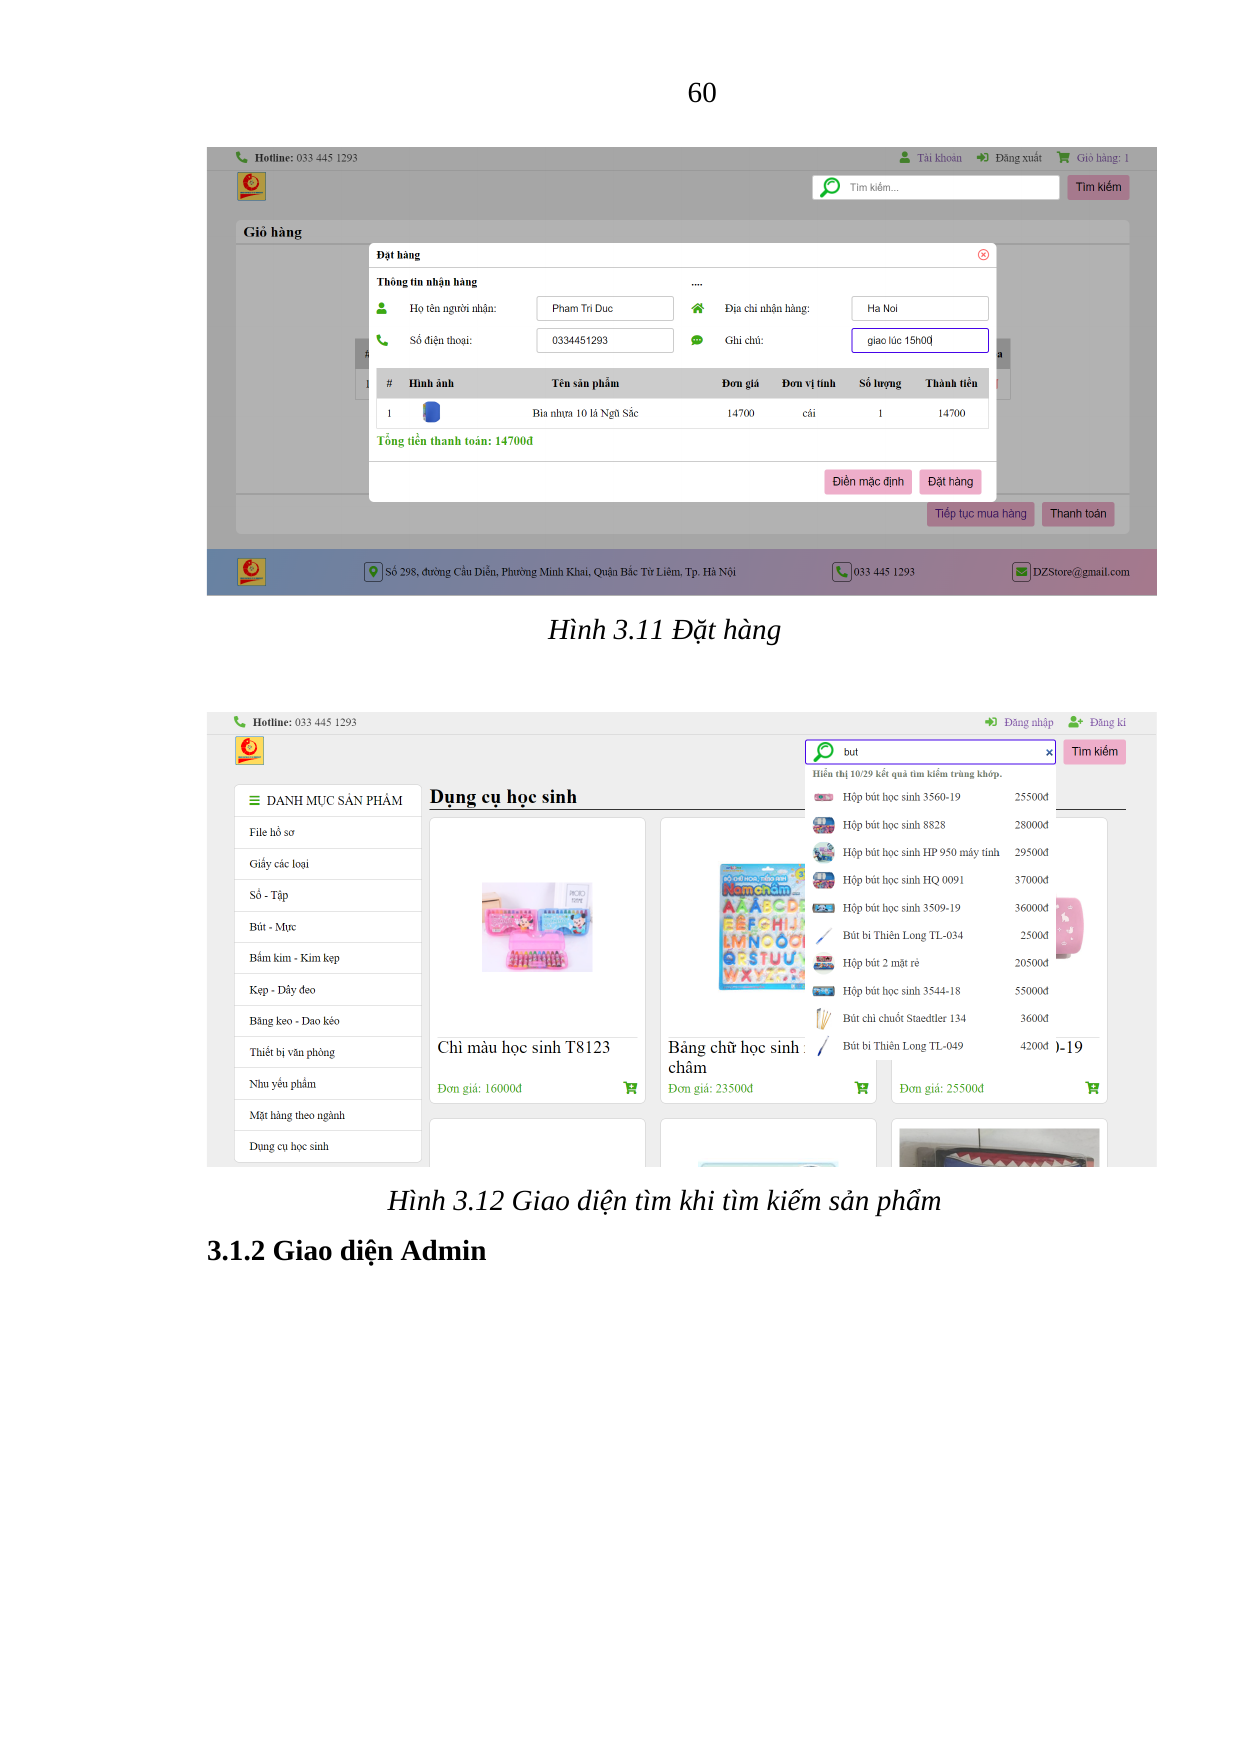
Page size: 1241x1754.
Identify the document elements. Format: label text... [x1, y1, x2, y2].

picture [206, 147, 1157, 596]
text Hình 3.11 Đặt hàng [207, 612, 1122, 646]
picture [206, 712, 1157, 1167]
text Hình 3.12 Giao diện tìm khi tìm kiếm sản phẩm [207, 1183, 1122, 1217]
text 3.1.2 Giao diện Admin [207, 1233, 1122, 1267]
